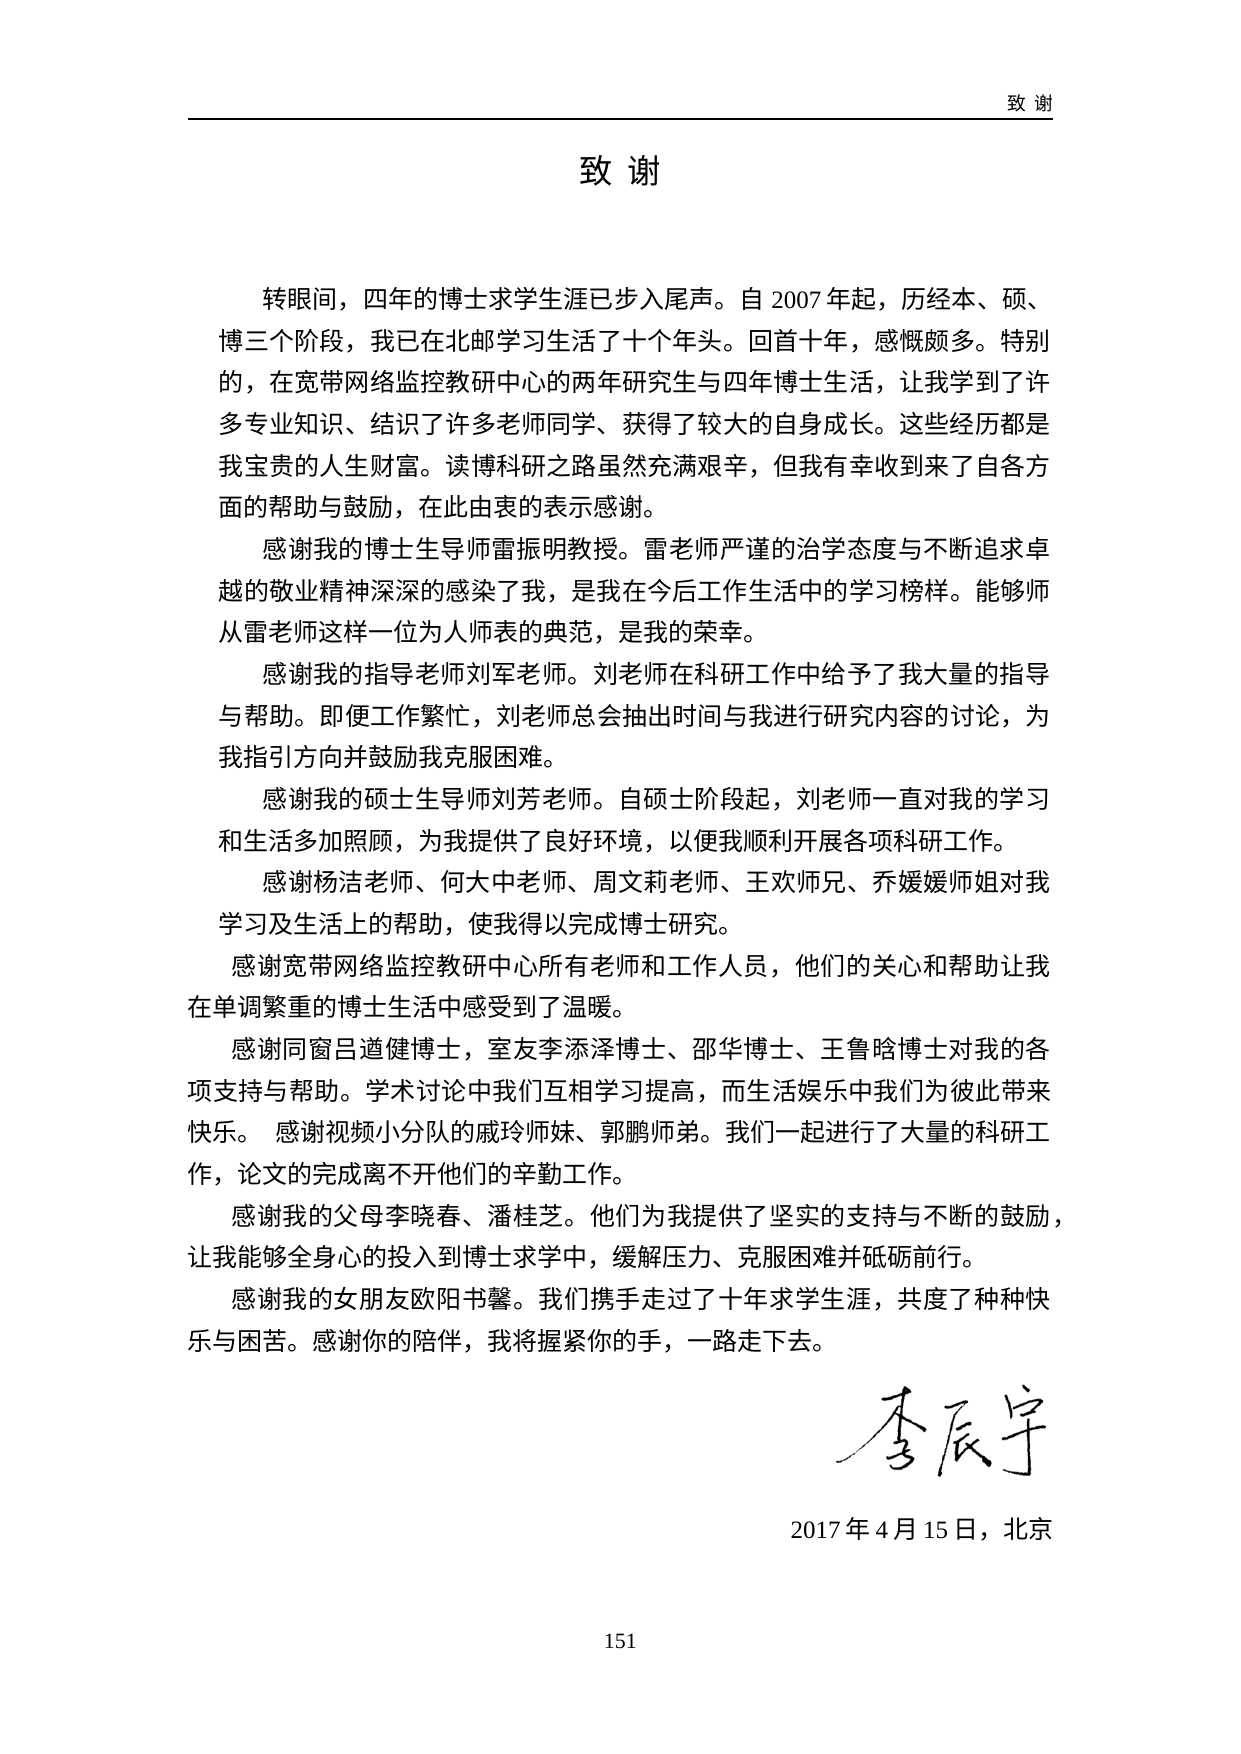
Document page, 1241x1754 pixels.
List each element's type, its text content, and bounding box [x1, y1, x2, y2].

text 感谢杨洁老师、何大中老师、周文莉老师、王欢师兄、乔媛媛师姐对我学习及生活上的帮助，使我得以完成博士研究。 [219, 858, 1053, 942]
list 致 谢 [187, 150, 1053, 192]
text 2017年4月15日，北京 [187, 1505, 1053, 1546]
text 感谢我的父母李晓春、潘桂芝。他们为我提供了坚实的支持与不断的鼓励，让我能够全身心的投入到博士求学中，缓解压力、克服困难并砥砺前行。 [187, 1192, 1053, 1275]
text 感谢宽带网络监控教研中心所有老师和工作人员，他们的关心和帮助让我在单调繁重的博士生活中感受到了温暖。 [187, 942, 1053, 1025]
text 感谢我的女朋友欧阳书馨。我们携手走过了十年求学生涯，共度了种种快乐与困苦。感谢你的陪伴，我将握紧你的手，一路走下去。 [187, 1275, 1053, 1358]
text 感谢我的指导老师刘军老师。刘老师在科研工作中给予了我大量的指导与帮助。即便工作繁忙，刘老师总会抽出时间与我进行研究内容的讨论，为我指引方向并鼓励我克服困难。 [219, 650, 1053, 775]
text 感谢同窗吕遒健博士，室友李添泽博士、邵华博士、王鲁晗博士对我的各项支持与帮助。学术讨论中我们互相学习提高，而生活娱乐中我们为彼此带来快乐。 感谢视频小分队的戚玲师妹、郭鹏师弟。我们一起进行了大量的科研工作，论文的完成离不开他们的辛勤工作。 [187, 1025, 1053, 1192]
text 转眼间，四年的博士求学生涯已步入尾声。自2007年起，历经本、硕、博三个阶段，我已在北邮学习生活了十个年头。回首十年，感慨颇多。特别的，在宽带网络监控教研中心的两年研究生与四年博士生活，让我学到了许多专业知识、结识了许多老师同学、获得了较大的自身成长。这些经历都是我宝贵的人生财富。读博科研之路虽然充满艰辛，但我有幸收到来了自各方面的帮助与鼓励，在此由衷的表示感谢。 [219, 275, 1053, 525]
text 感谢我的博士生导师雷振明教授。雷老师严谨的治学态度与不断追求卓越的敬业精神深深的感染了我，是我在今后工作生活中的学习榜样。能够师从雷老师这样一位为人师表的典范，是我的荣幸。 [219, 525, 1053, 650]
text 感谢我的硕士生导师刘芳老师。自硕士阶段起，刘老师一直对我的学习和生活多加照顾，为我提供了良好环境，以便我顺利开展各项科研工作。 [219, 775, 1053, 858]
picture [833, 1358, 1053, 1505]
